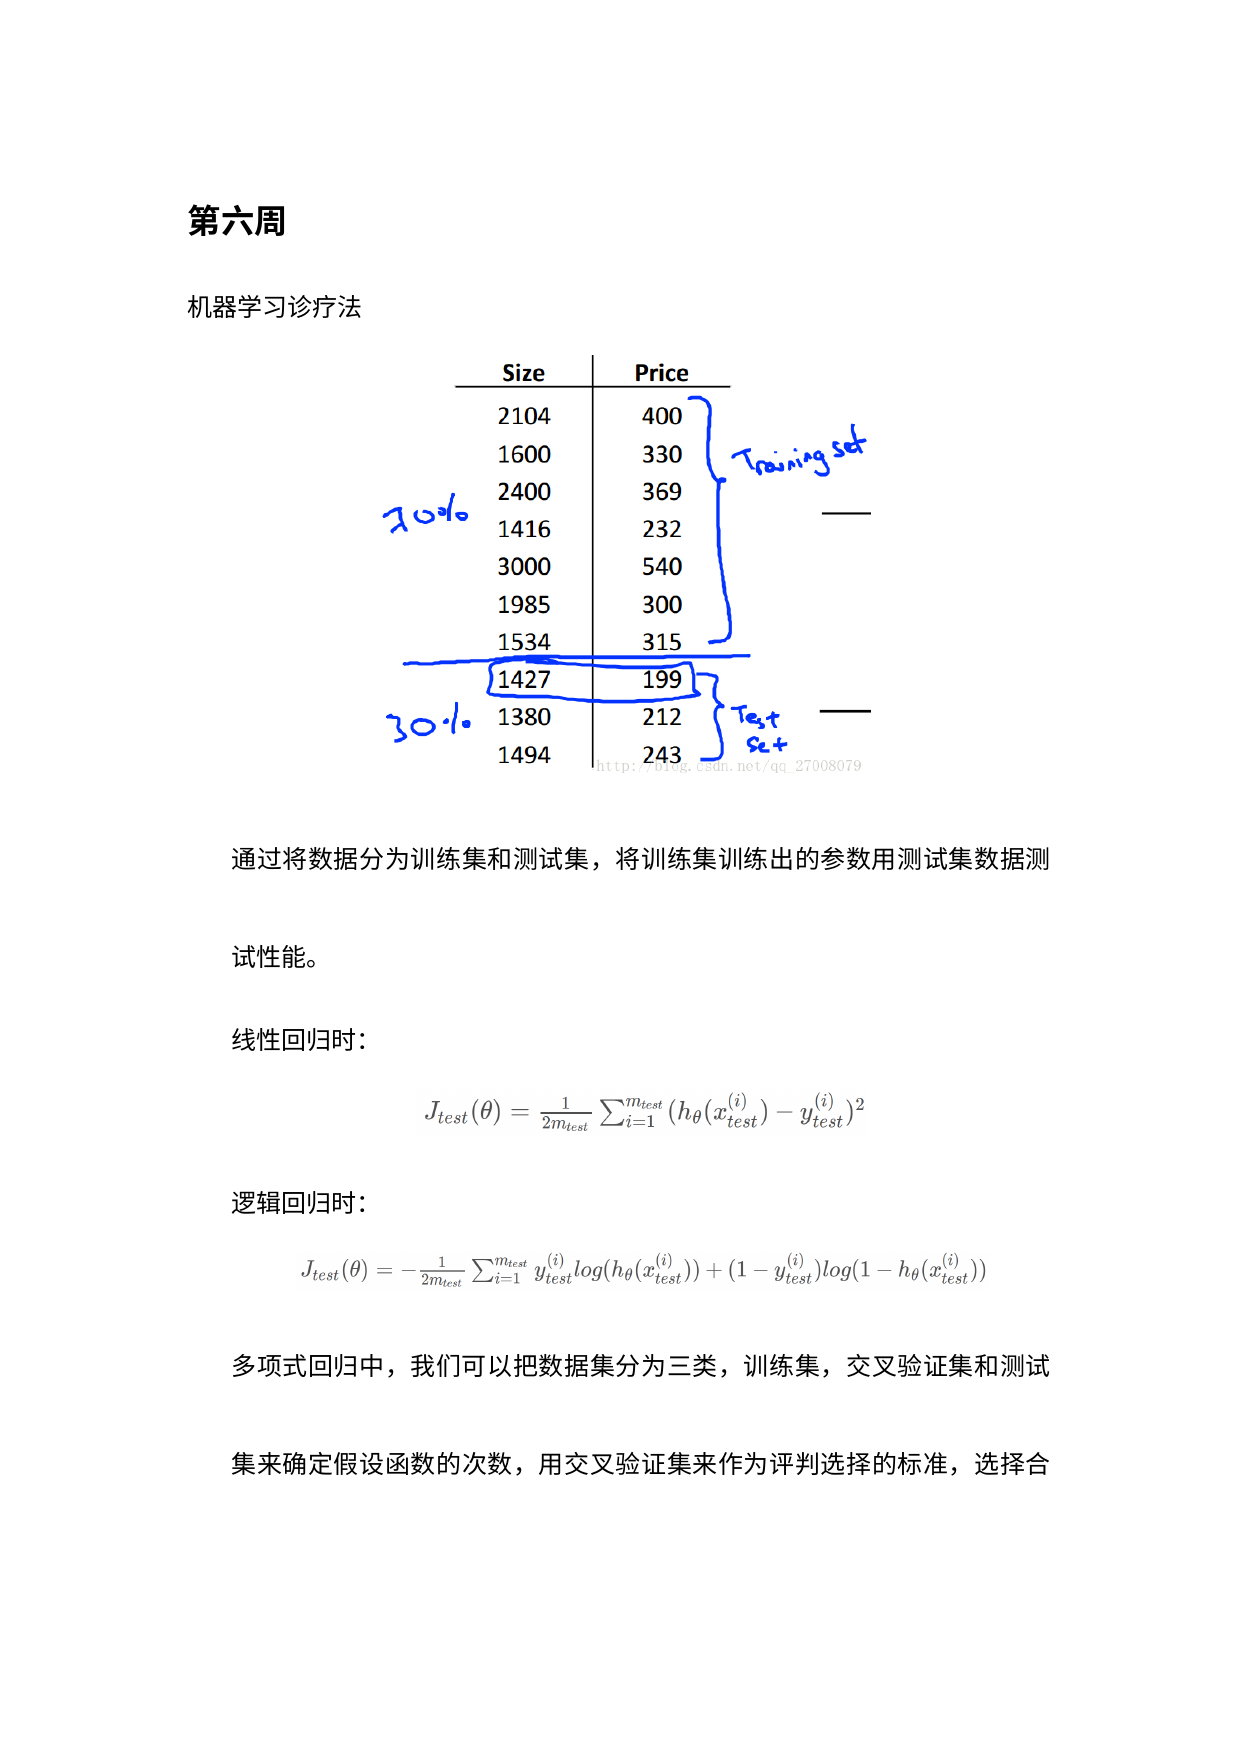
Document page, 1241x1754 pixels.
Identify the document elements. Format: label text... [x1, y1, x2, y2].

text 逻辑回归时： [231, 1169, 1053, 1234]
picture [369, 355, 871, 782]
subtitle 第六周 [187, 187, 1053, 252]
picture [413, 1089, 871, 1135]
text 通过将数据分为训练集和测试集，将训练集训练出的参数用测试集数据测试性能。 [231, 826, 1053, 988]
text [231, 1332, 1053, 1495]
picture [295, 1252, 989, 1290]
text 线性回归时： [231, 1006, 1053, 1071]
text 机器学习诊疗法 [187, 273, 1053, 338]
